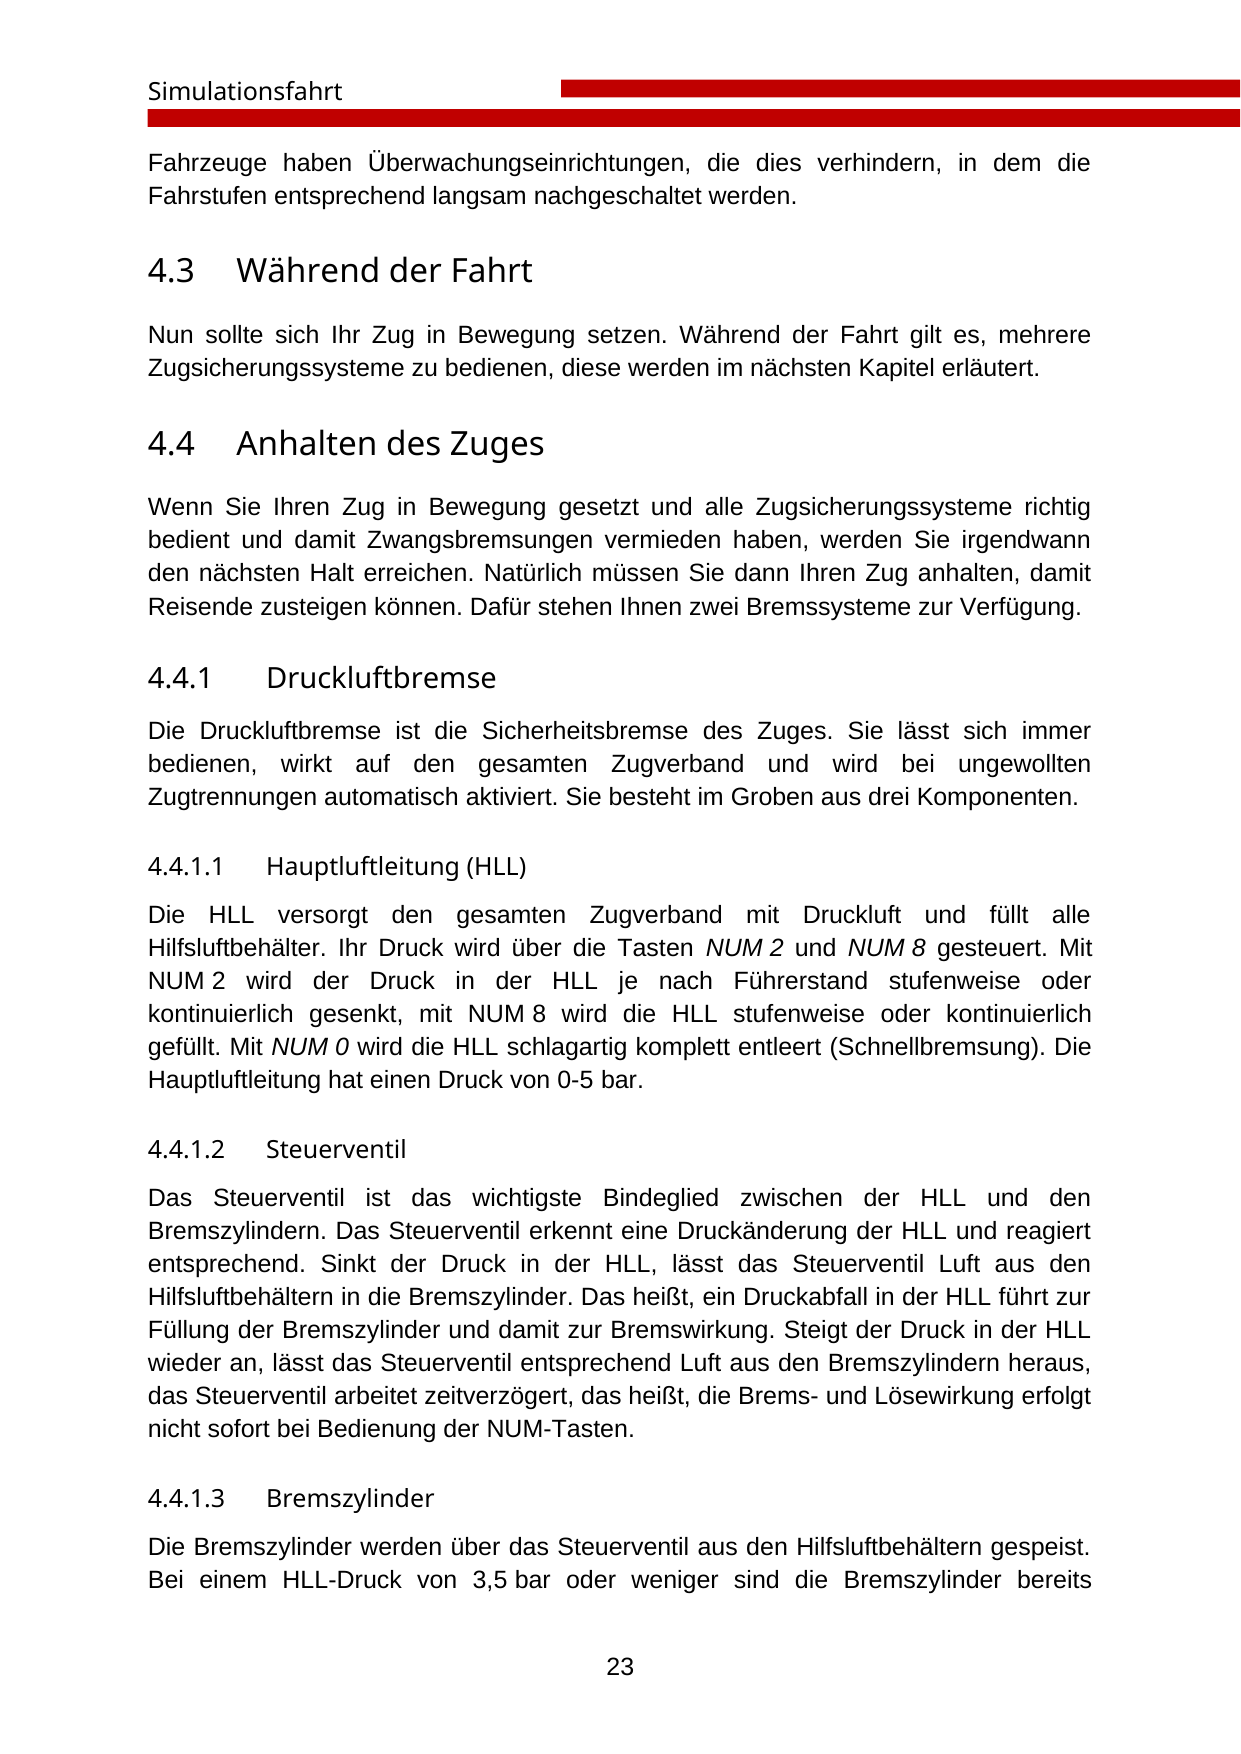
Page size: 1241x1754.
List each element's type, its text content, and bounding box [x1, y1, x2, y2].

text Die HLL versorgt den gesamten Zugverband mit Druckluft und füllt alle Hilfsluftbehälter. Ihr Druck wird über die Tasten NUM 2 und NUM 8 gesteuert. Mit NUM 2 wird der Druck in der HLL je nach Führerstand stufenweise oder kontinuierlich gesenkt, mit NUM 8 wird die HLL stufenweise oder kontinuierlich gefüllt. Mit NUM 0 wird die HLL schlagartig komplett entleert (Schnellbremsung). Die Hauptluftleitung hat einen Druck von 0-5 bar. [148, 900, 1093, 1094]
subtitle Während der Fahrt [148, 247, 1093, 292]
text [148, 1532, 1093, 1594]
text Wenn Sie Ihren Zug in Bewegung gesetzt und alle Zugsicherungssysteme richtig bedient und damit Zwangsbremsungen vermieden haben, werden Sie irgendwann den nächsten Halt erreichen. Natürlich müssen Sie dann Ihren Zug anhalten, damit Reisende zusteigen können. Dafür stehen Ihnen zwei Bremssysteme zur Verfügung. [148, 492, 1093, 620]
text Das Steuerventil ist das wichtigste Bindeglied zwischen der HLL und den Bremszylindern. Das Steuerventil erkennt eine Druckänderung der HLL und reagiert entsprechend. Sinkt der Druck in der HLL, lässt das Steuerventil Luft aus den Hilfsluftbehältern in die Bremszylinder. Das heißt, ein Druckabfall in der HLL führt zur Füllung der Bremszylinder und damit zur Bremswirkung. Steigt der Druck in der HLL wieder an, lässt das Steuerventil entsprechend Luft aus den Bremszylindern heraus, das Steuerventil arbeitet zeitverzögert, das heißt, die Brems- und Lösewirkung erfolgt nicht sofort bei Bedienung der NUM-Tasten. [148, 1183, 1093, 1443]
subtitle Anhalten des Zuges [148, 419, 1093, 465]
subtitle Druckluftbremse [148, 658, 1093, 697]
text Die Druckluftbremse ist die Sicherheitsbremse des Zuges. Sie lässt sich immer bedienen, wirkt auf den gesamten Zugverband und wird bei ungewollten Zugtrennungen automatisch aktiviert. Sie besteht im Groben aus drei Komponenten. [148, 716, 1093, 811]
subtitle Bremszylinder [148, 1481, 1093, 1515]
subtitle Hauptluftleitung (HLL) [148, 848, 1093, 882]
text Nun sollte sich Ihr Zug in Bewegung setzen. Während der Fahrt gilt es, mehrere Zugsicherungssysteme zu bedienen, diese werden im nächsten Kapitel erläutert. [148, 320, 1093, 382]
subtitle Steuerventil [148, 1131, 1093, 1166]
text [148, 148, 1093, 209]
